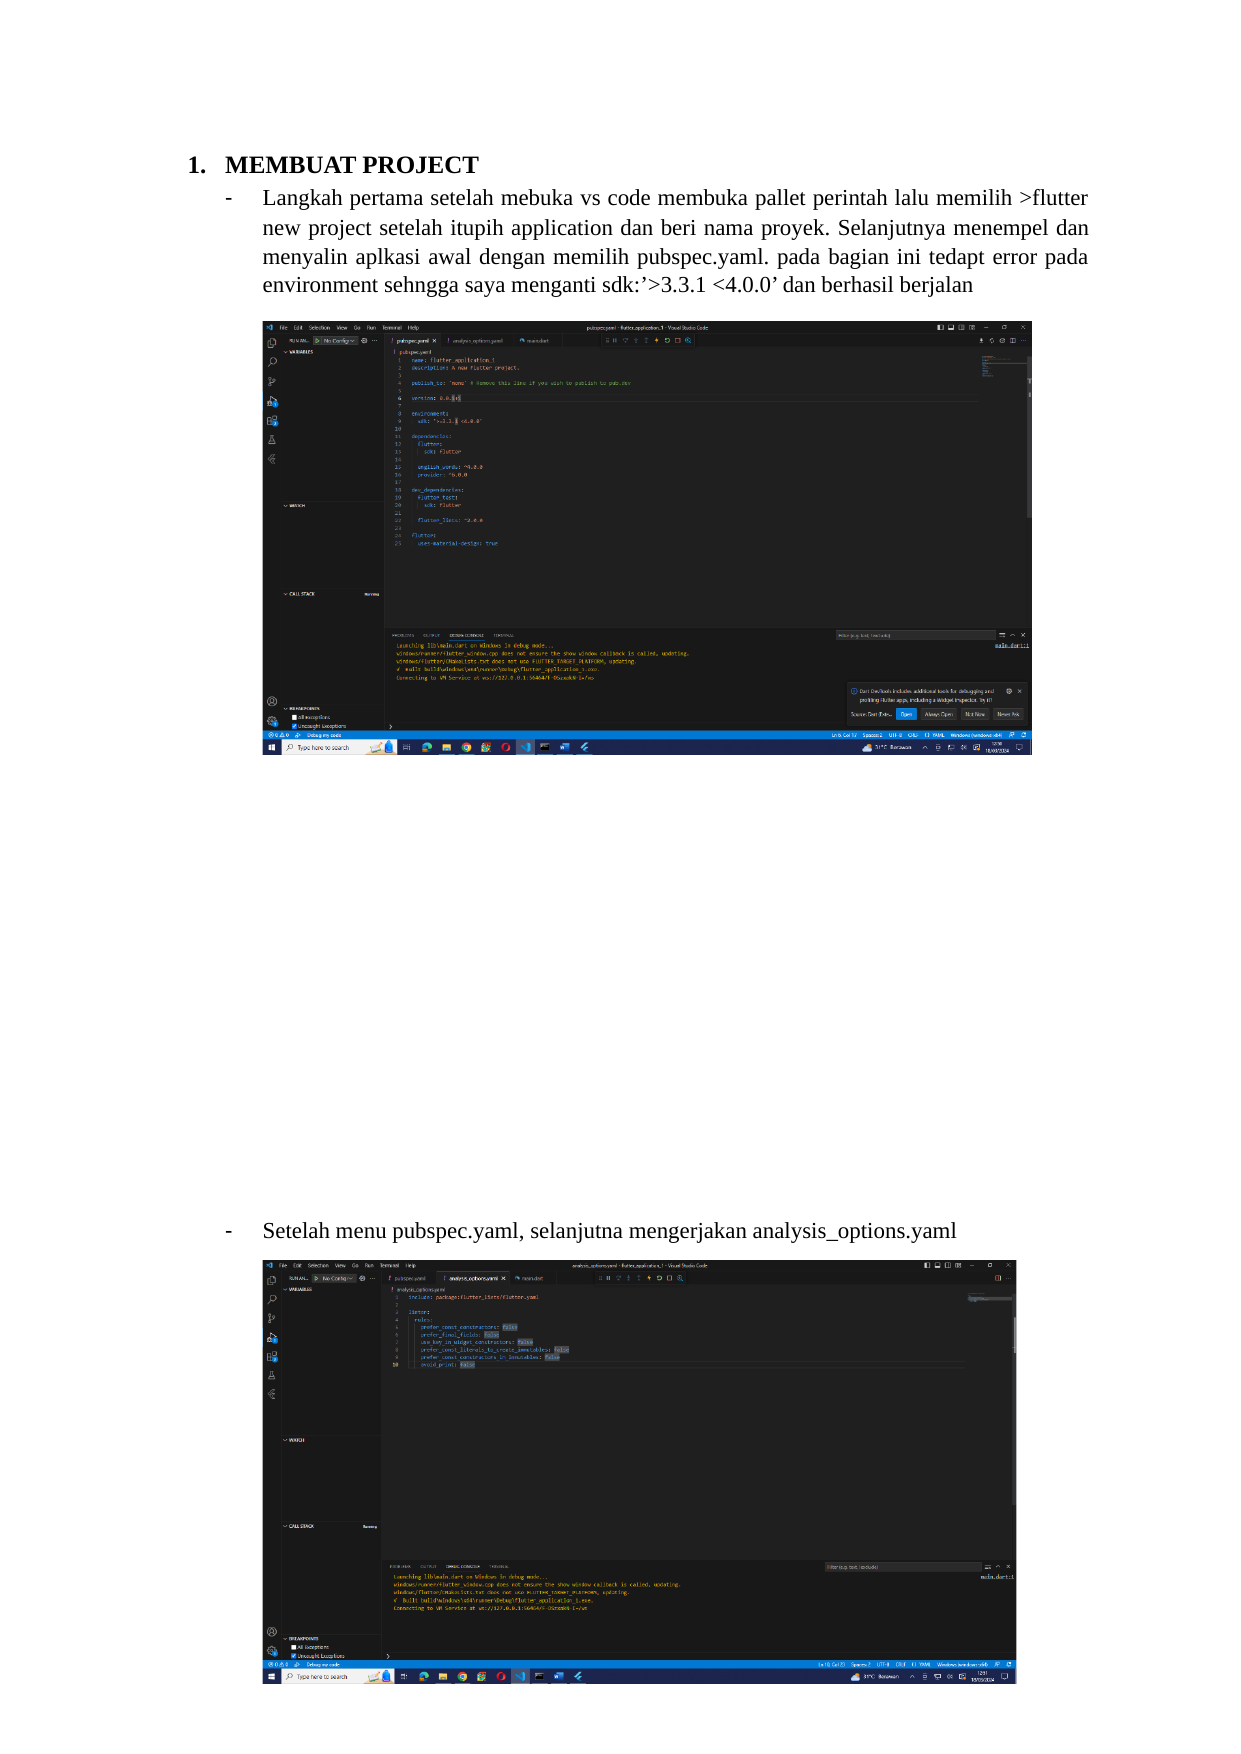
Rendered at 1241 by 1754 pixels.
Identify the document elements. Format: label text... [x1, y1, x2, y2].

picture [262, 321, 1032, 755]
list MEMBUAT PROJECT [187, 150, 1090, 179]
list Langkah pertama setelah mebuka vs code membuka pallet perintah lalu memilih >flutter new project setelah itupih application dan beri nama proyek. Selanjutnya menempel dan menyalin aplkasi awal dengan memilih pubspec.yaml. pada bagian ini tedapt error pada environment sehngga saya menganti sdk:’>3.3.1 <4.0.0’ dan berhasil berjalan [225, 181, 1090, 298]
picture [262, 1260, 1017, 1684]
list Setelah menu pubspec.yaml, selanjutna mengerjakan analysis_options.yaml [225, 1214, 1090, 1245]
